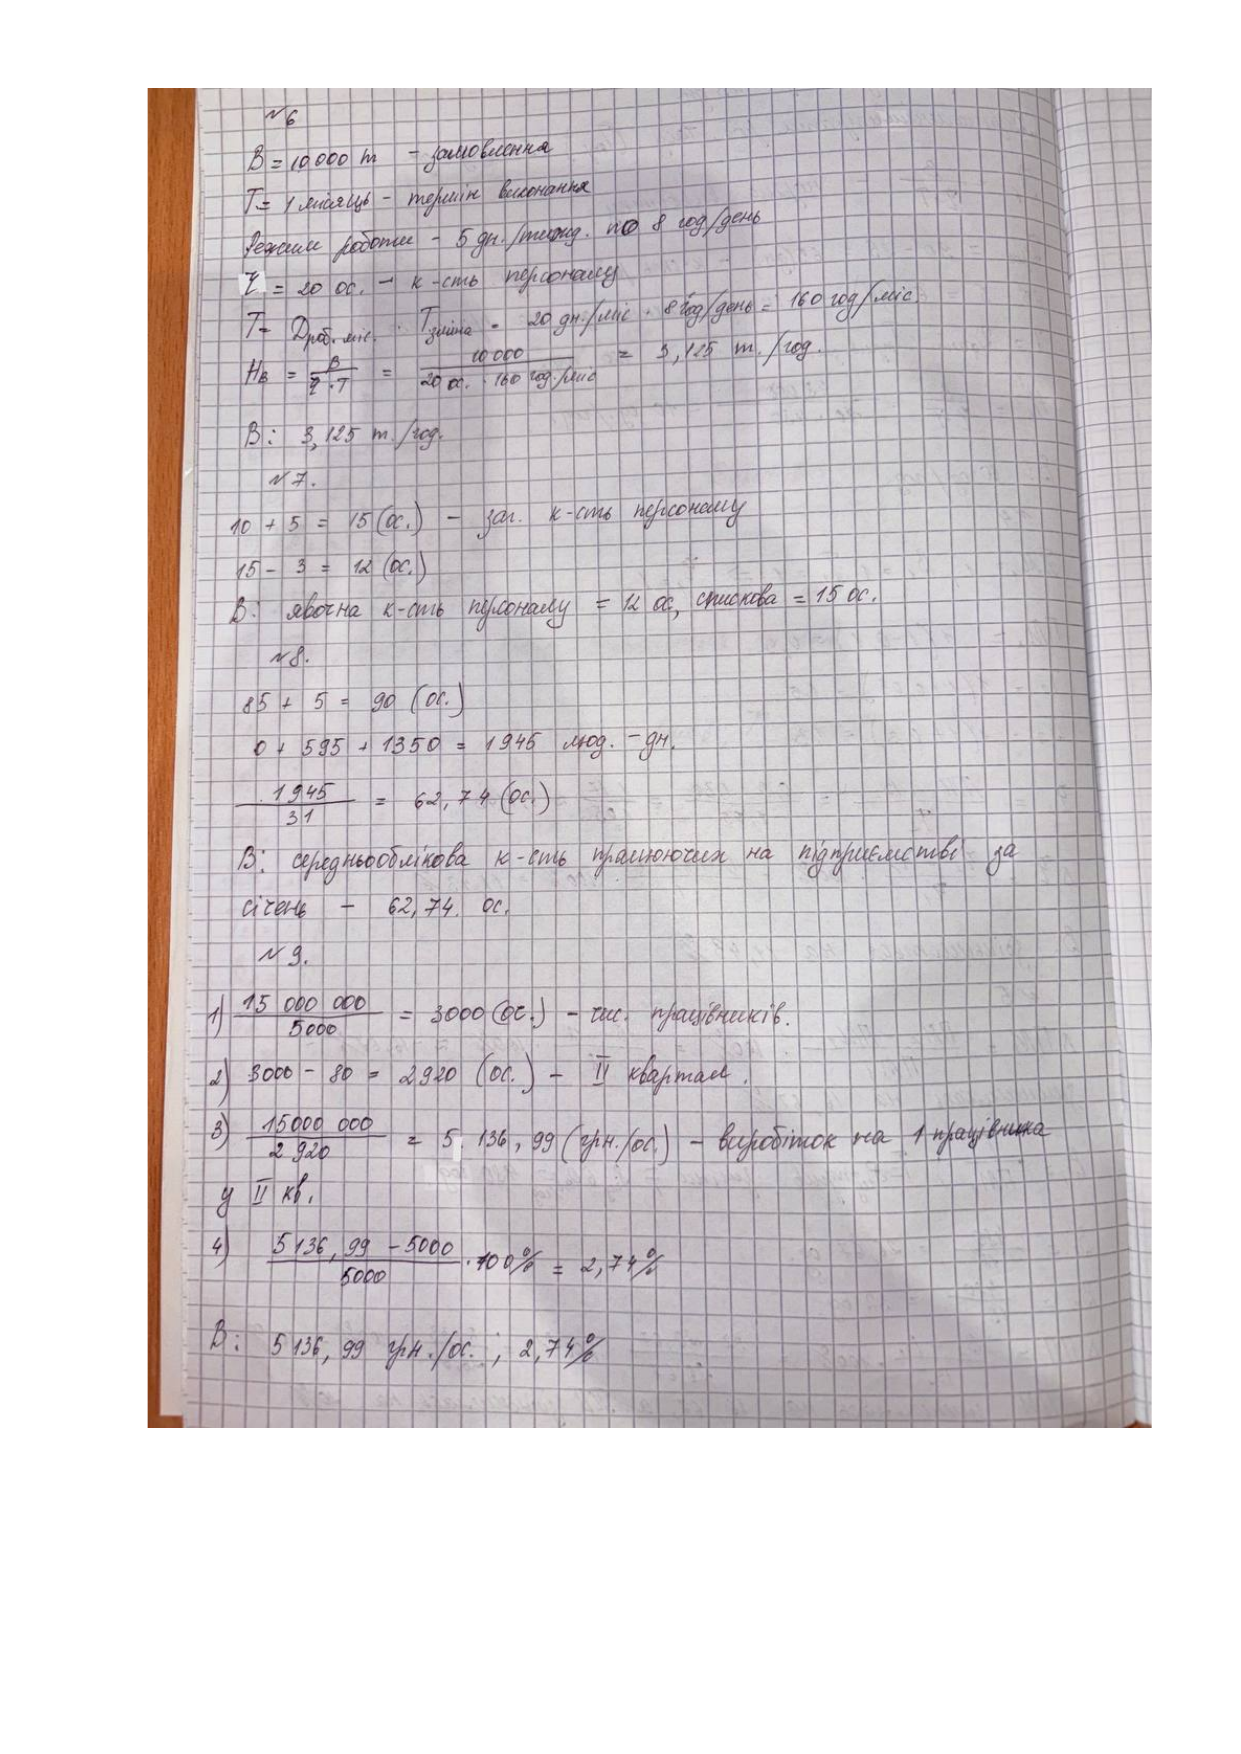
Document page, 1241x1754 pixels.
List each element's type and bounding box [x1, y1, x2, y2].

picture [147, 88, 1152, 1428]
